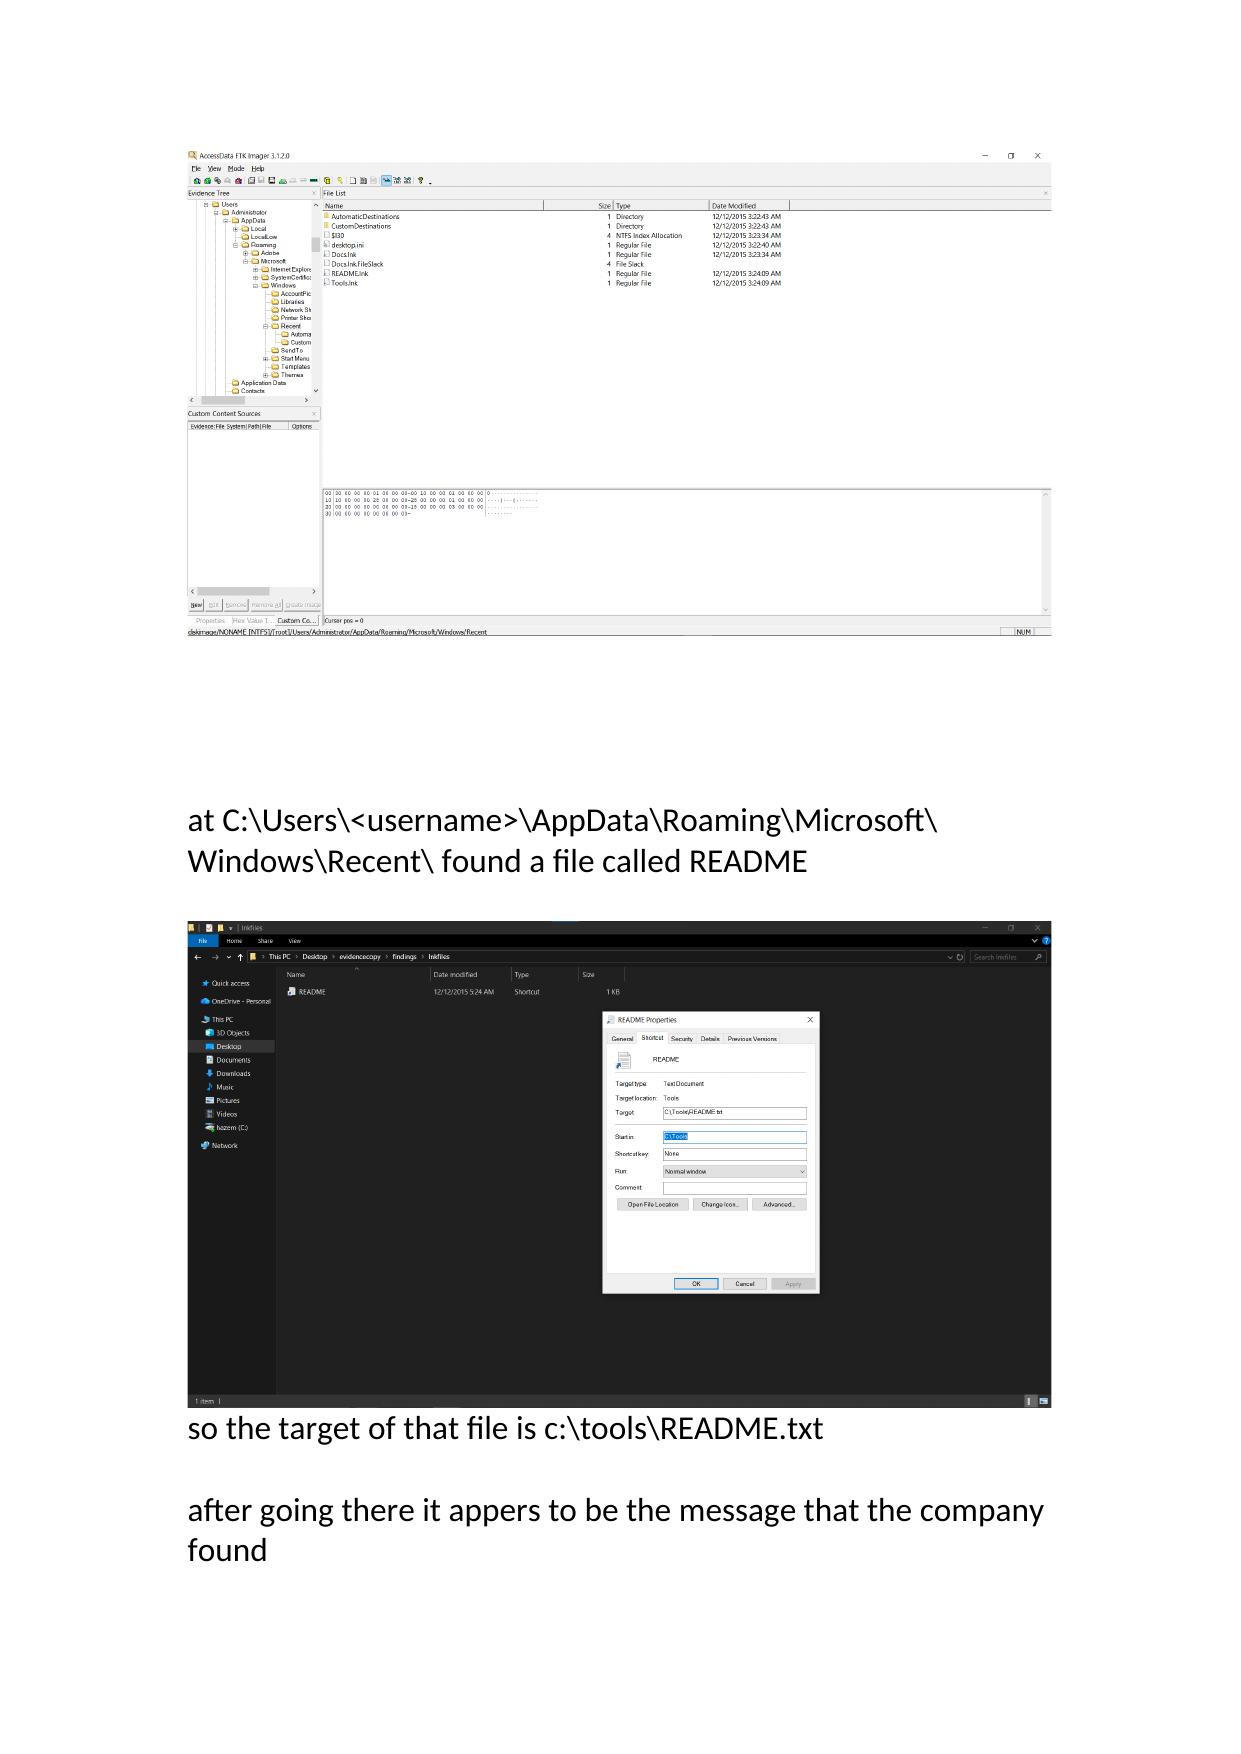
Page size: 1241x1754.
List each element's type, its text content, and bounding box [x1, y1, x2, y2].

picture [187, 921, 1052, 1408]
text at C:\Users\<username>\AppData\Roaming\Microsoft\Windows\Recent\ found a file called README [187, 799, 1053, 880]
picture [187, 150, 1052, 636]
text after going there it appers to be the message that the company found [187, 1489, 1053, 1570]
text so the target of that file is c:\tools\README.txt [187, 1407, 1053, 1448]
